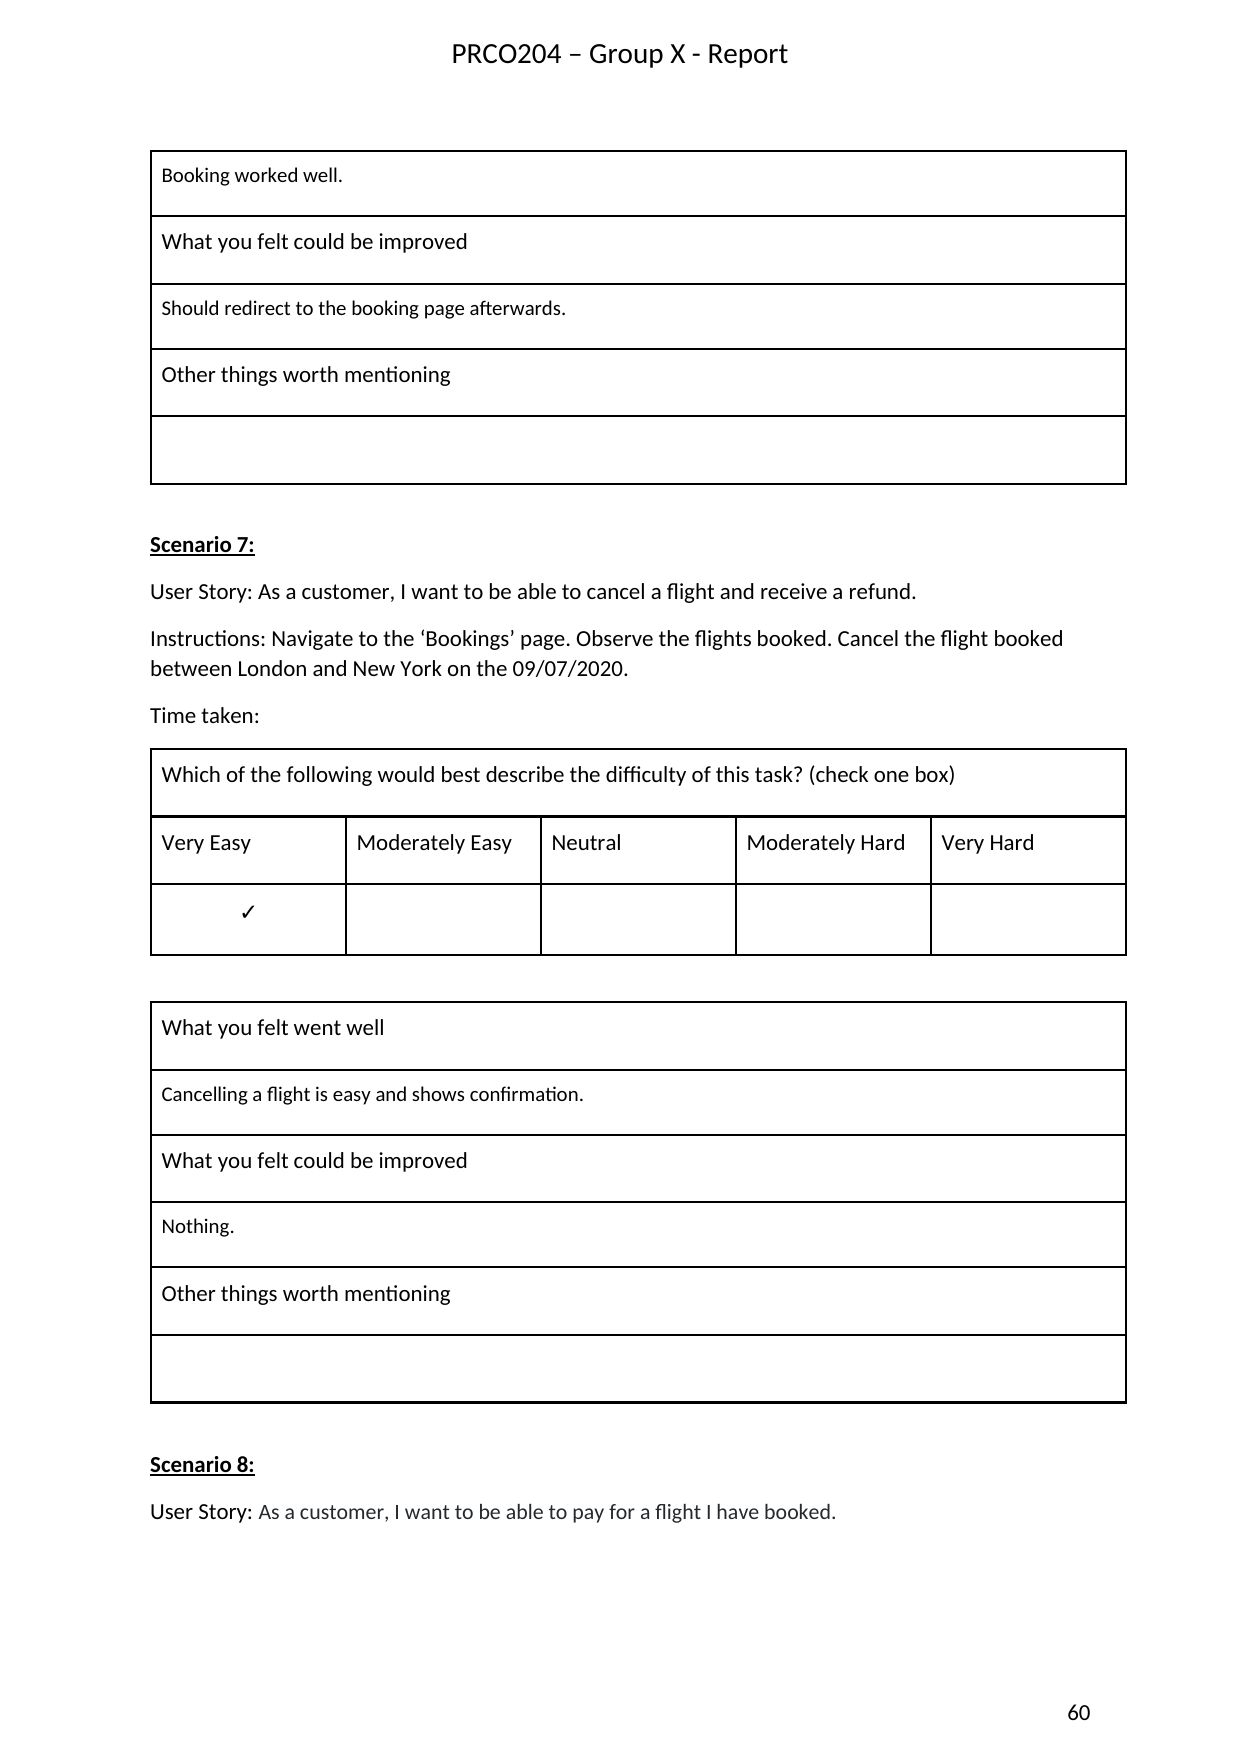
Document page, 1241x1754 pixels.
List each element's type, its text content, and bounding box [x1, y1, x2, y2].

table_cell Other things worth mentioning [152, 1268, 1125, 1334]
text Scenario 8: [150, 1450, 1090, 1478]
table_cell Nothing. [152, 1203, 1125, 1266]
table_cell [932, 885, 1125, 954]
table_header What you felt went well [152, 1003, 1125, 1068]
table_cell Very Easy [152, 818, 345, 883]
table_cell ✓ [152, 885, 345, 954]
table_cell [152, 417, 1125, 483]
table_cell [542, 885, 735, 954]
table_cell [347, 885, 540, 954]
table_cell Booking worked well. [152, 152, 1125, 215]
table_cell Very Hard [932, 818, 1125, 883]
table_cell Moderately Hard [737, 818, 930, 883]
table_header Which of the following would best describe the difficulty of this task? (check one box) [152, 750, 1125, 815]
table_cell What you felt could be improved [152, 1136, 1125, 1201]
text Time taken: [150, 701, 1090, 729]
table_cell [152, 1336, 1125, 1401]
table_cell Should redirect to the booking page afterwards. [152, 285, 1125, 348]
table_cell [737, 885, 930, 954]
text Instructions: Navigate to the ‘Bookings’ page. Observe the flights booked. Cancel the flight booked between London and New York on the 09/07/2020. [150, 624, 1090, 682]
table_cell Other things worth mentioning [152, 350, 1125, 415]
table_cell Neutral [542, 818, 735, 883]
text Scenario 7: [150, 530, 1090, 558]
table_cell Cancelling a flight is easy and shows confirmation. [152, 1071, 1125, 1133]
text User Story: As a customer, I want to be able to cancel a flight and receive a refund. [150, 577, 1090, 605]
table_cell What you felt could be improved [152, 217, 1125, 283]
text User Story: As a customer, I want to be able to pay for a flight I have booked. [150, 1497, 1090, 1525]
table_cell Moderately Easy [347, 818, 540, 883]
